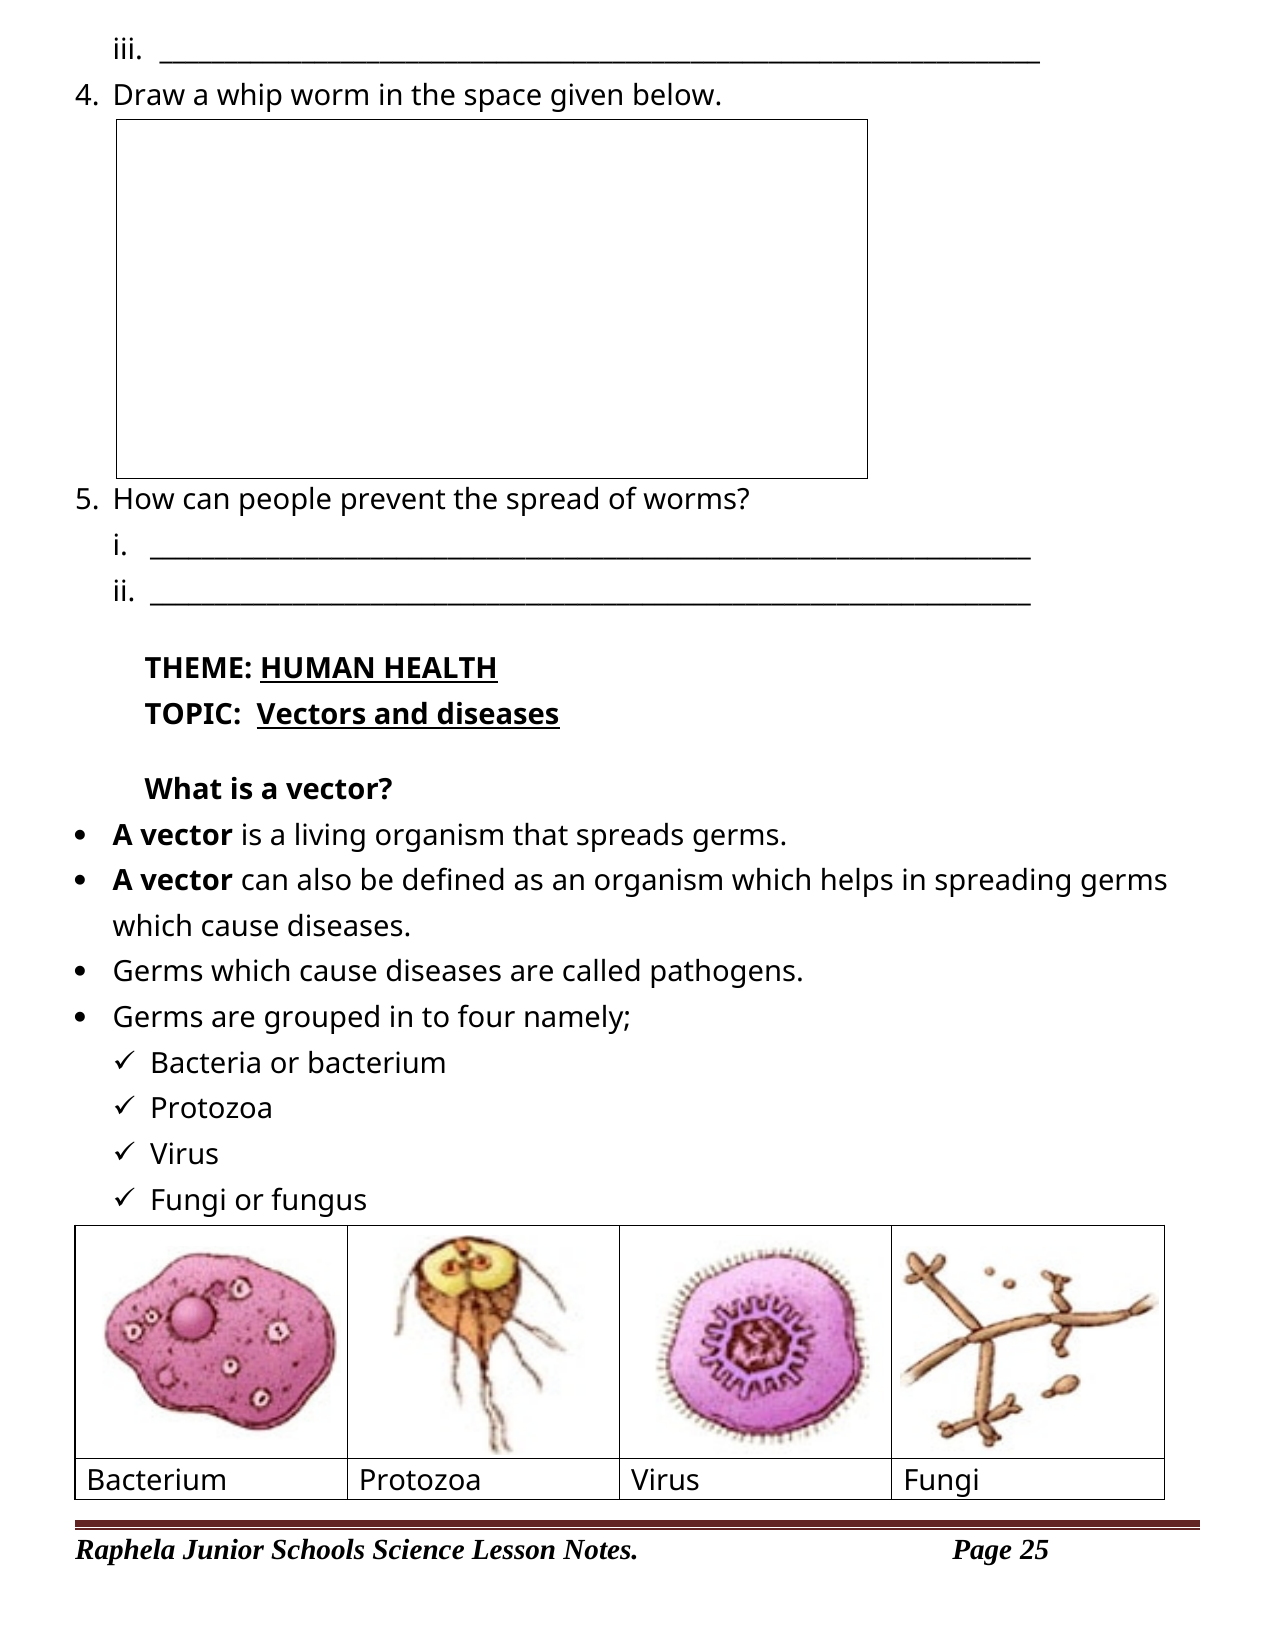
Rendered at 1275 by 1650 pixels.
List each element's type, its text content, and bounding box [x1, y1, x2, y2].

table_header [892, 1226, 1164, 1458]
text TOPIC: Vectors and diseases [122, 693, 1200, 733]
picture [900, 1246, 1159, 1455]
list ____________________________________________________________________ [112, 570, 1200, 609]
list How can people prevent the spread of worms? [75, 479, 1200, 518]
table_header [348, 1226, 619, 1458]
list A vector is a living organism that spreads germs. [75, 814, 1200, 853]
table_header [620, 1226, 891, 1458]
picture [100, 1246, 342, 1440]
table_cell Virus [620, 1459, 891, 1499]
list Bacteria or bacterium [112, 1042, 1200, 1082]
list Germs which cause diseases are called pathogens. [75, 951, 1200, 990]
list ____________________________________________________________________ [112, 524, 1200, 564]
text THEME: HUMAN HEALTH [122, 648, 1200, 687]
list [112, 28, 1200, 68]
picture [644, 1235, 884, 1455]
text What is a vector? [122, 768, 1200, 808]
list Draw a whip worm in the space given below. [75, 74, 1200, 113]
list Germs are grouped in to four namely; [75, 996, 1200, 1036]
table_header [76, 1226, 347, 1458]
list A vector can also be defined as an organism which helps in spreading germs which cause diseases. [75, 859, 1200, 945]
picture [383, 1235, 590, 1455]
list Fungi or fungus [112, 1179, 1200, 1218]
list Virus [112, 1133, 1200, 1173]
table_cell Bacterium [76, 1459, 347, 1499]
list Protozoa [112, 1088, 1200, 1127]
table_cell Protozoa [348, 1459, 619, 1499]
table_header [117, 120, 867, 478]
table_cell Fungi [892, 1459, 1164, 1499]
